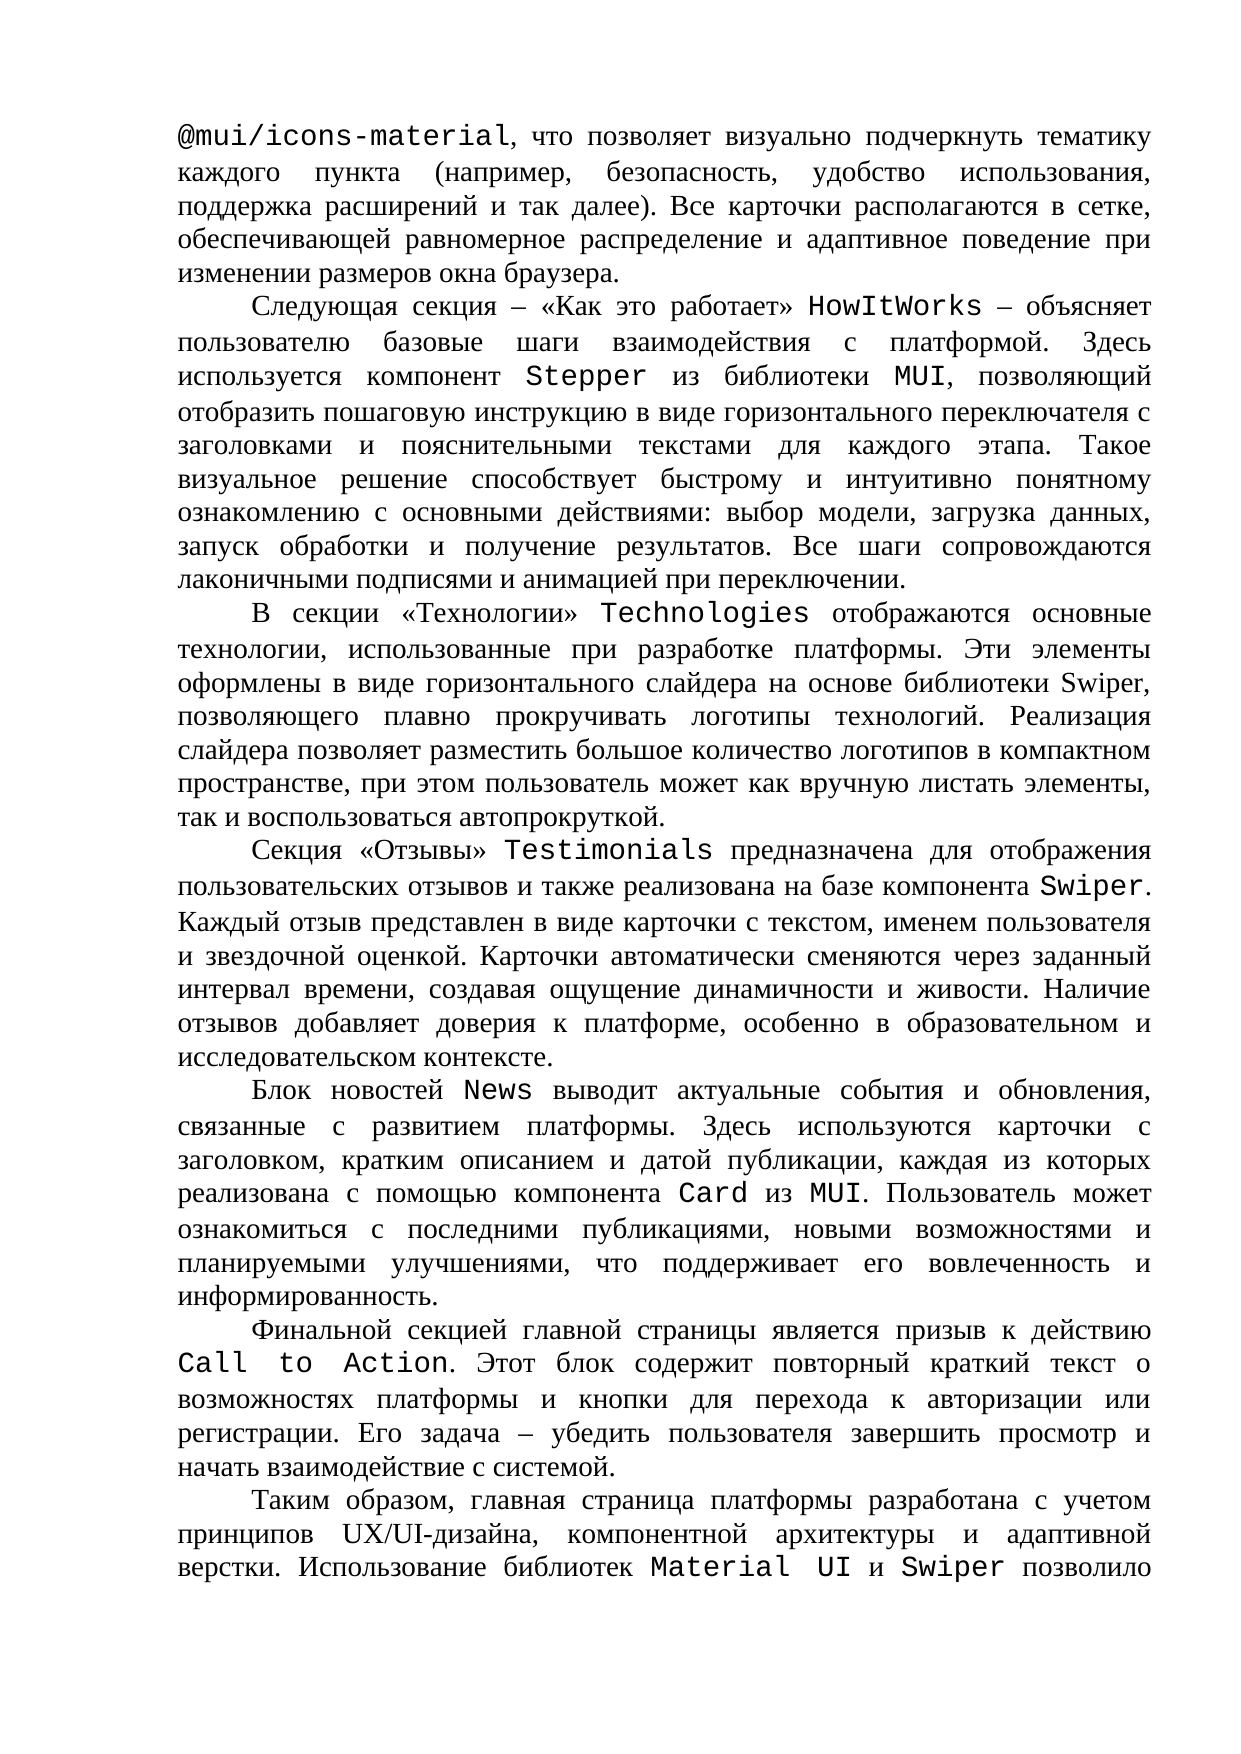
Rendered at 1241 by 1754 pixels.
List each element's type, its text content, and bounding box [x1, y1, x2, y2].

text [177, 1482, 1152, 1585]
text Финальной секцией главной страницы является призыв к действию Call to Action. Этот блок содержит повторный краткий текст о возможностях платформы и кнопки для перехода к авторизации или регистрации. Его задача – убедить пользователя завершить просмотр и начать взаимодействие с системой. [177, 1312, 1152, 1482]
text Блок новостей News выводит актуальные события и обновления, связанные с развитием платформы. Здесь используются карточки с заголовком, кратким описанием и датой публикации, каждая из которых реализована с помощью компонента Card из MUI. Пользователь может ознакомиться с последними публикациями, новыми возможностями и планируемыми улучшениями, что поддерживает его вовлеченность и информированность. [177, 1072, 1152, 1312]
text Секция «Отзывы» Testimonials предназначена для отображения пользовательских отзывов и также реализована на базе компонента Swiper. Каждый отзыв представлен в виде карточки с текстом, именем пользователя и звездочной оценкой. Карточки автоматически сменяются через заданный интервал времени, создавая ощущение динамичности и живости. Наличие отзывов добавляет доверия к платформе, особенно в образовательном и исследовательском контексте. [177, 832, 1152, 1072]
text Следующая секция – «Как это работает» HowItWorks – объясняет пользователю базовые шаги взаимодействия с платформой. Здесь используется компонент Stepper из библиотеки MUI, позволяющий отобразить пошаговую инструкцию в виде горизонтального переключателя с заголовками и пояснительными текстами для каждого этапа. Такое визуальное решение способствует быстрому и интуитивно понятному ознакомлению с основными действиями: выбор модели, загрузка данных, запуск обработки и получение результатов. Все шаги сопровождаются лаконичными подписями и анимацией при переключении. [177, 288, 1152, 595]
text В секции «Технологии» Technologies отображаются основные технологии, использованные при разработке платформы. Эти элементы оформлены в виде горизонтального слайдера на основе библиотеки Swiper, позволяющего плавно прокручивать логотипы технологий. Реализация слайдера позволяет разместить большое количество логотипов в компактном пространстве, при этом пользователь может как вручную листать элементы, так и воспользоваться автопрокруткой. [177, 595, 1152, 832]
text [177, 118, 1152, 288]
